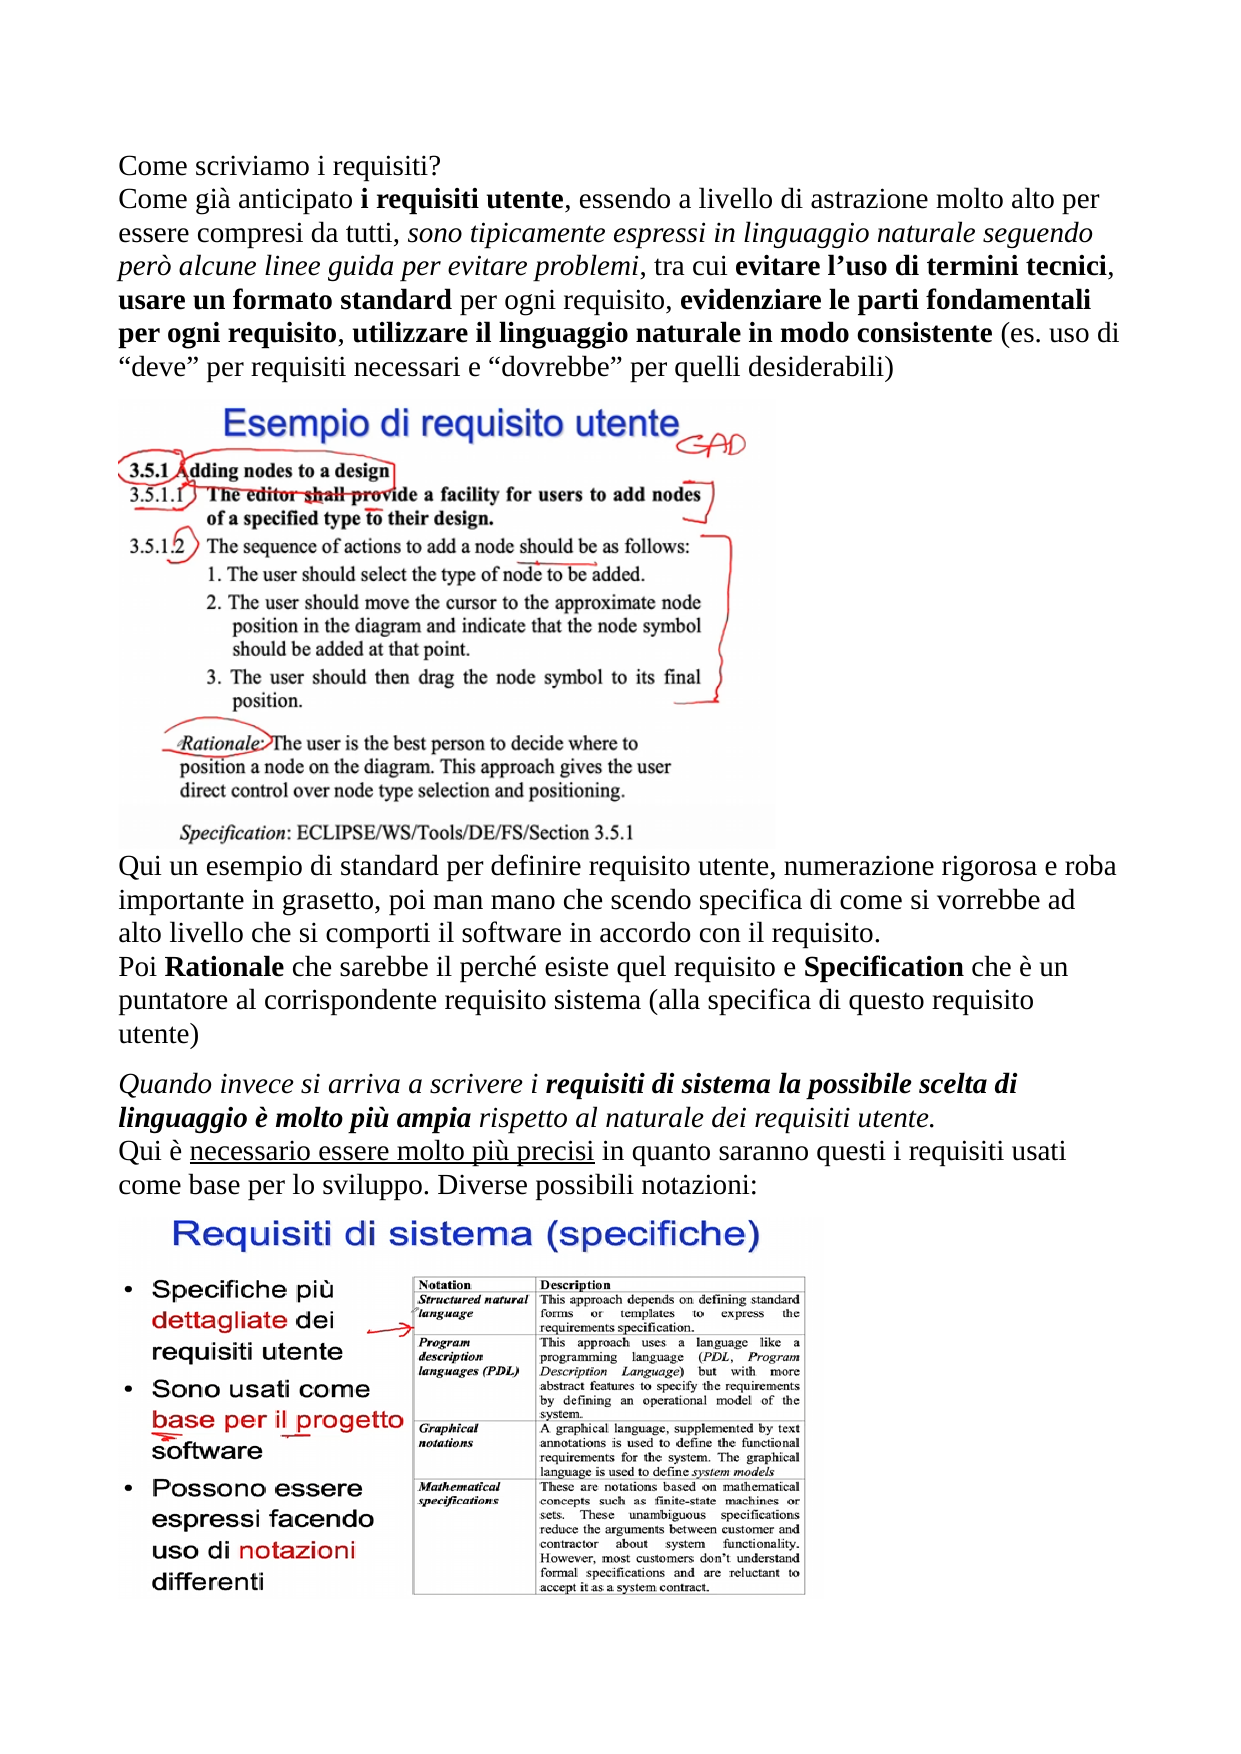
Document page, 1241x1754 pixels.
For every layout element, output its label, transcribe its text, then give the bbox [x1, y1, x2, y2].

text Come scriviamo i requisiti? Come già anticipato i requisiti utente, essendo a livello di astrazione molto alto per essere compresi da tutti, sono tipicamente espressi in linguaggio naturale seguendo però alcune linee guida per evitare problemi, tra cui evitare l’uso di termini tecnici, usare un formato standard per ogni requisito, evidenziare le parti fondamentali per ogni requisito, utilizzare il linguaggio naturale in modo consistente (es. uso di “deve” per requisiti necessari e “dovrebbe” per quelli desiderabili) [118, 148, 1122, 382]
text Quando invece si arriva a scrivere i requisiti di sistema la possibile scelta di linguaggio è molto più ampia rispetto al naturale dei requisiti utente. Qui è necessario essere molto più precisi in quanto saranno questi i requisiti usati come base per lo sviluppo. Diverse possibili notazioni: [118, 1066, 1122, 1200]
picture [118, 1217, 825, 1599]
picture [118, 399, 776, 849]
